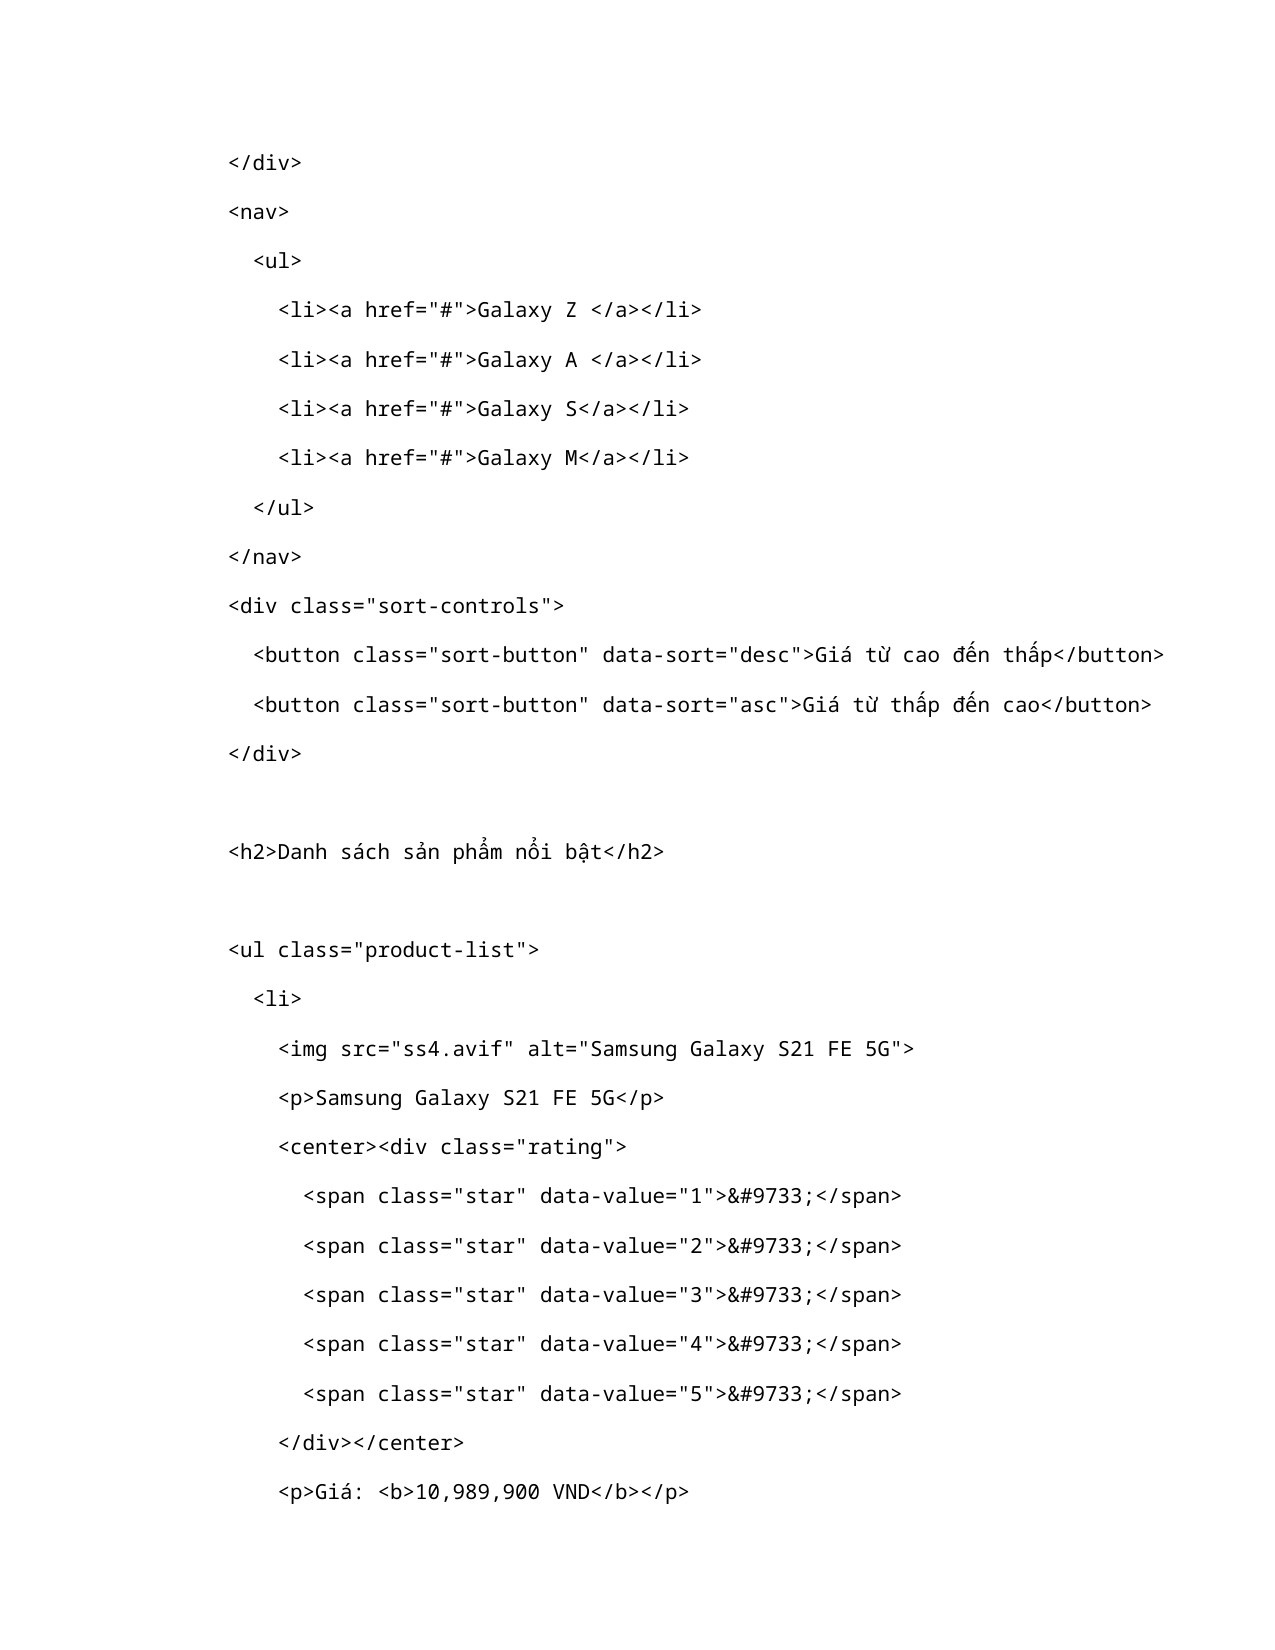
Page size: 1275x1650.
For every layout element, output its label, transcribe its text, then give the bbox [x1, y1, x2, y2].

text <p>Samsung Galaxy S21 FE 5G</p> [177, 1083, 1186, 1111]
text <button class="sort-button" data-sort="asc">Giá từ thấp đến cao</button> [177, 690, 1186, 718]
text <img src="ss4.avif" alt="Samsung Galaxy S21 FE 5G"> [177, 1034, 1186, 1062]
text <button class="sort-button" data-sort="desc">Giá từ cao đến thấp</button> [177, 640, 1186, 669]
text </div> [177, 739, 1186, 767]
text <p>Giá: <b>10,989,900 VND</b></p> [177, 1477, 1186, 1506]
text </div> [177, 148, 1186, 176]
text <li><a href="#">Galaxy Z </a></li> [177, 296, 1186, 324]
text <li><a href="#">Galaxy S</a></li> [177, 394, 1186, 422]
text <ul class="product-list"> [177, 935, 1186, 964]
text <span class="star" data-value="2">&#9733;</span> [177, 1231, 1186, 1259]
text <center><div class="rating"> [177, 1132, 1186, 1161]
text <li> [177, 984, 1186, 1013]
text <div class="sort-controls"> [177, 591, 1186, 619]
text </nav> [177, 542, 1186, 570]
text <li><a href="#">Galaxy A </a></li> [177, 345, 1186, 373]
text <span class="star" data-value="3">&#9733;</span> [177, 1280, 1186, 1308]
text </div></center> [177, 1428, 1186, 1456]
text <ul> [177, 246, 1186, 275]
text <h2>Danh sách sản phẩm nổi bật</h2> [177, 837, 1186, 866]
text <span class="star" data-value="1">&#9733;</span> [177, 1182, 1186, 1210]
text <span class="star" data-value="5">&#9733;</span> [177, 1379, 1186, 1407]
text <nav> [177, 197, 1186, 225]
text <li><a href="#">Galaxy M</a></li> [177, 443, 1186, 472]
text <span class="star" data-value="4">&#9733;</span> [177, 1329, 1186, 1358]
text </ul> [177, 493, 1186, 521]
